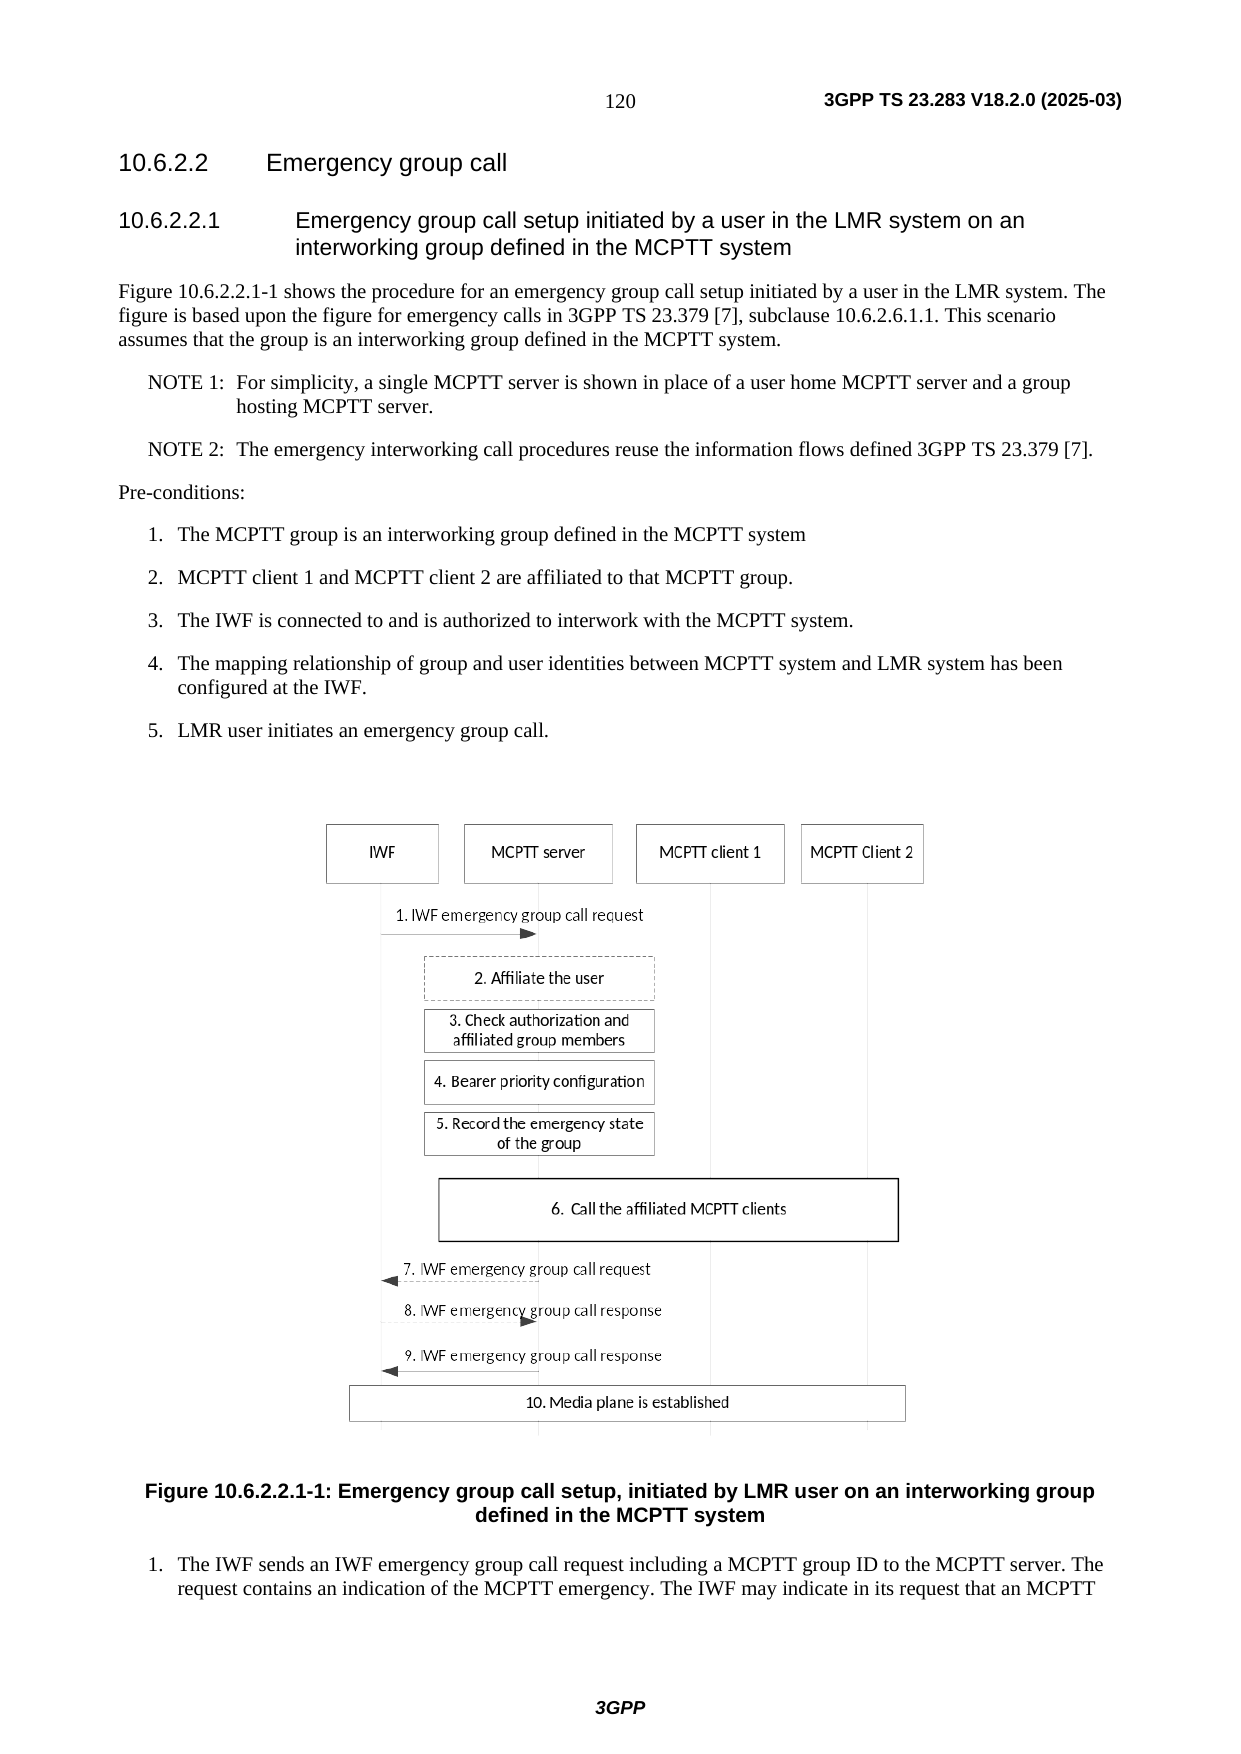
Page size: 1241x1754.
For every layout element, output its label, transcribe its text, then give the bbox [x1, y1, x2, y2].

text Figure 10.6.2.2.1-1: Emergency group call setup, initiated by LMR user on an interworking group defined in the MCPTT system [118, 1479, 1122, 1527]
text 5. LMR user initiates an emergency group call. [148, 718, 1122, 742]
text 2. MCPTT client 1 and MCPTT client 2 are affiliated to that MCPTT group. [148, 565, 1122, 589]
text 1. The MCPTT group is an interworking group defined in the MCPTT system [148, 522, 1122, 546]
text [148, 1552, 1122, 1600]
text NOTE 2: The emergency interworking call procedures reuse the information flows defined 3GPP TS 23.379 [7]. [148, 437, 1122, 461]
subtitle 10.6.2.2.1 Emergency group call setup initiated by a user in the LMR system on an interworking group defined in the MCPTT system [118, 207, 1122, 260]
text Pre-conditions: [118, 479, 1122, 504]
text 3. The IWF is connected to and is authorized to interwork with the MCPTT system. [148, 608, 1122, 632]
text 4. The mapping relationship of group and user identities between MCPTT system and LMR system has been configured at the IWF. [148, 651, 1122, 699]
text NOTE 1: For simplicity, a single MCPTT server is shown in place of a user home MCPTT server and a group hosting MCPTT server. [148, 370, 1122, 418]
subtitle 10.6.2.2 Emergency group call [118, 147, 1122, 176]
text Figure 10.6.2.2.1-1 shows the procedure for an emergency group call setup initiated by a user in the LMR system. The figure is based upon the figure for emergency calls in 3GPP TS 23.379 [7], subclause 10.6.2.6.1.1. This scenario assumes that the group is an interworking group defined in the MCPTT system. [118, 279, 1122, 351]
